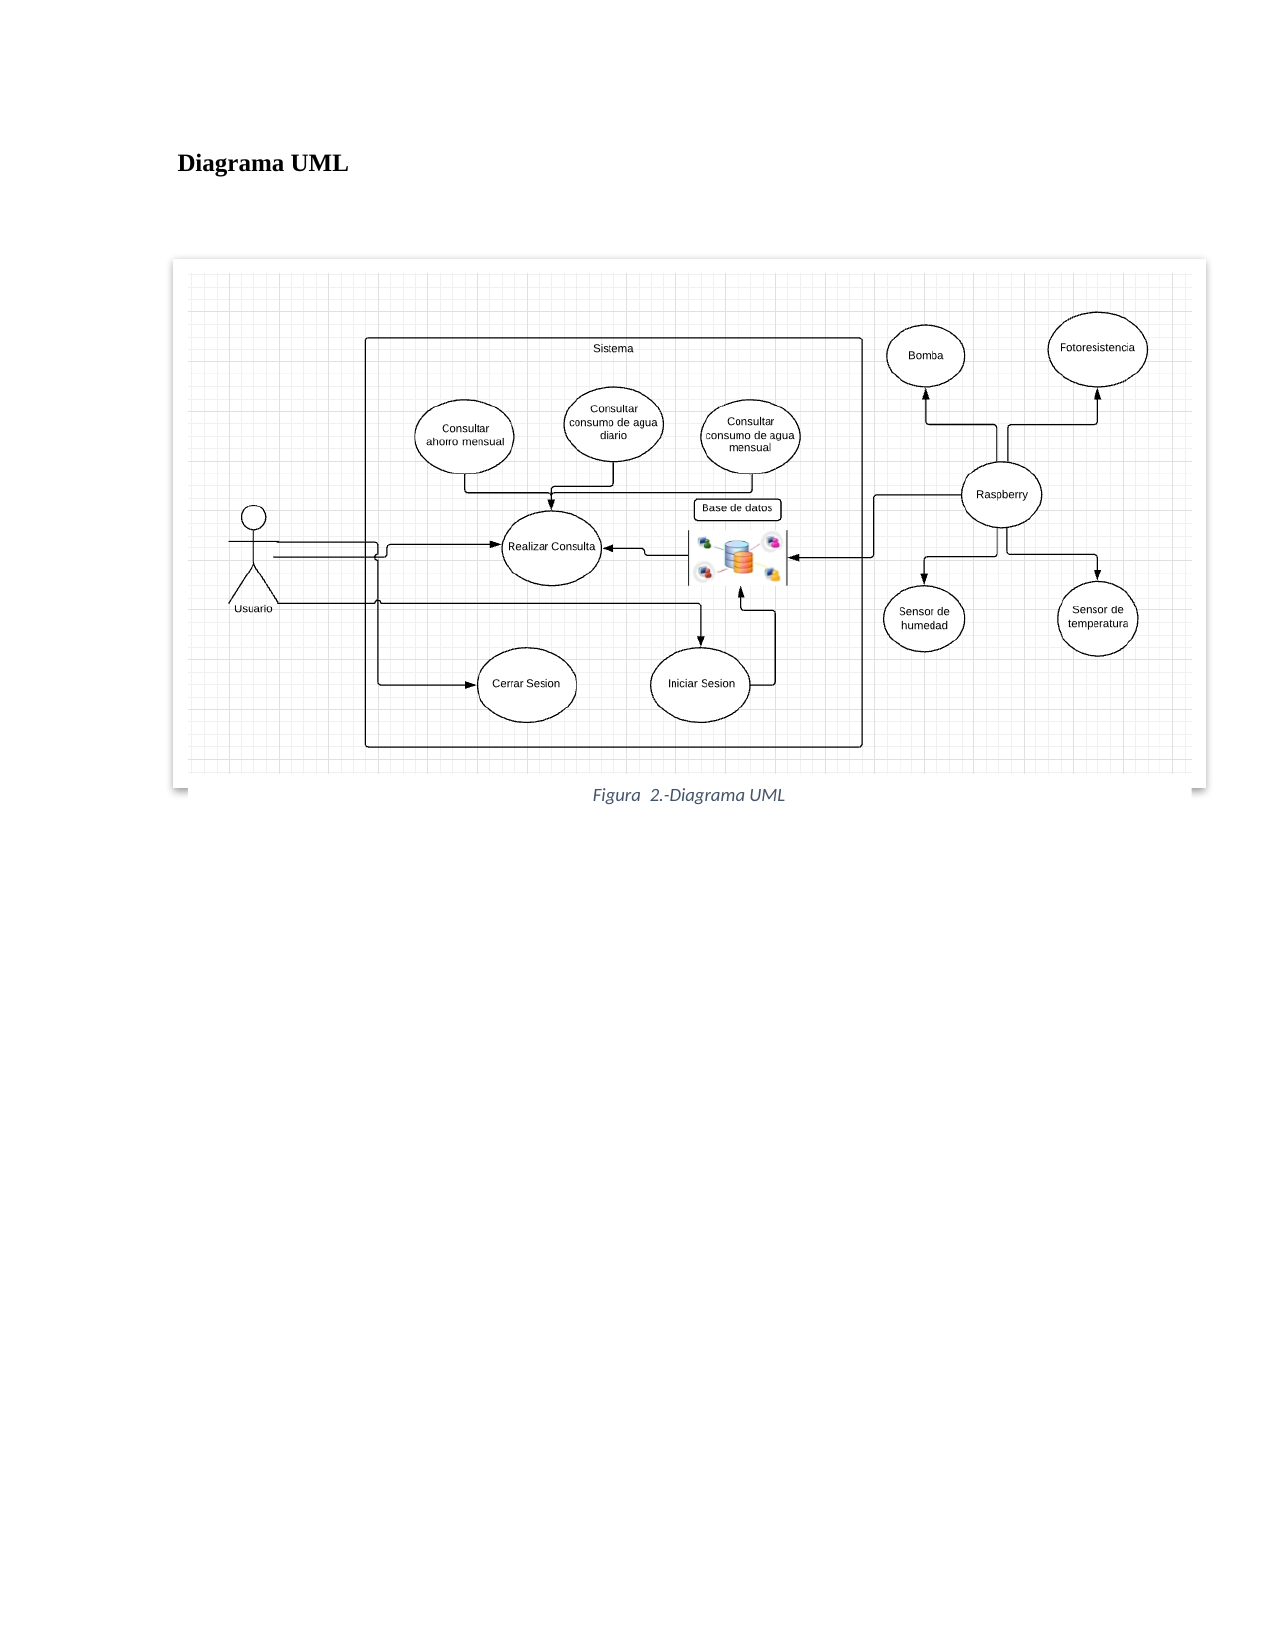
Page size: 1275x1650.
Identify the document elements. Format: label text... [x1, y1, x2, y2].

picture [188, 273, 1192, 774]
subtitle Diagrama UML [177, 148, 1098, 176]
